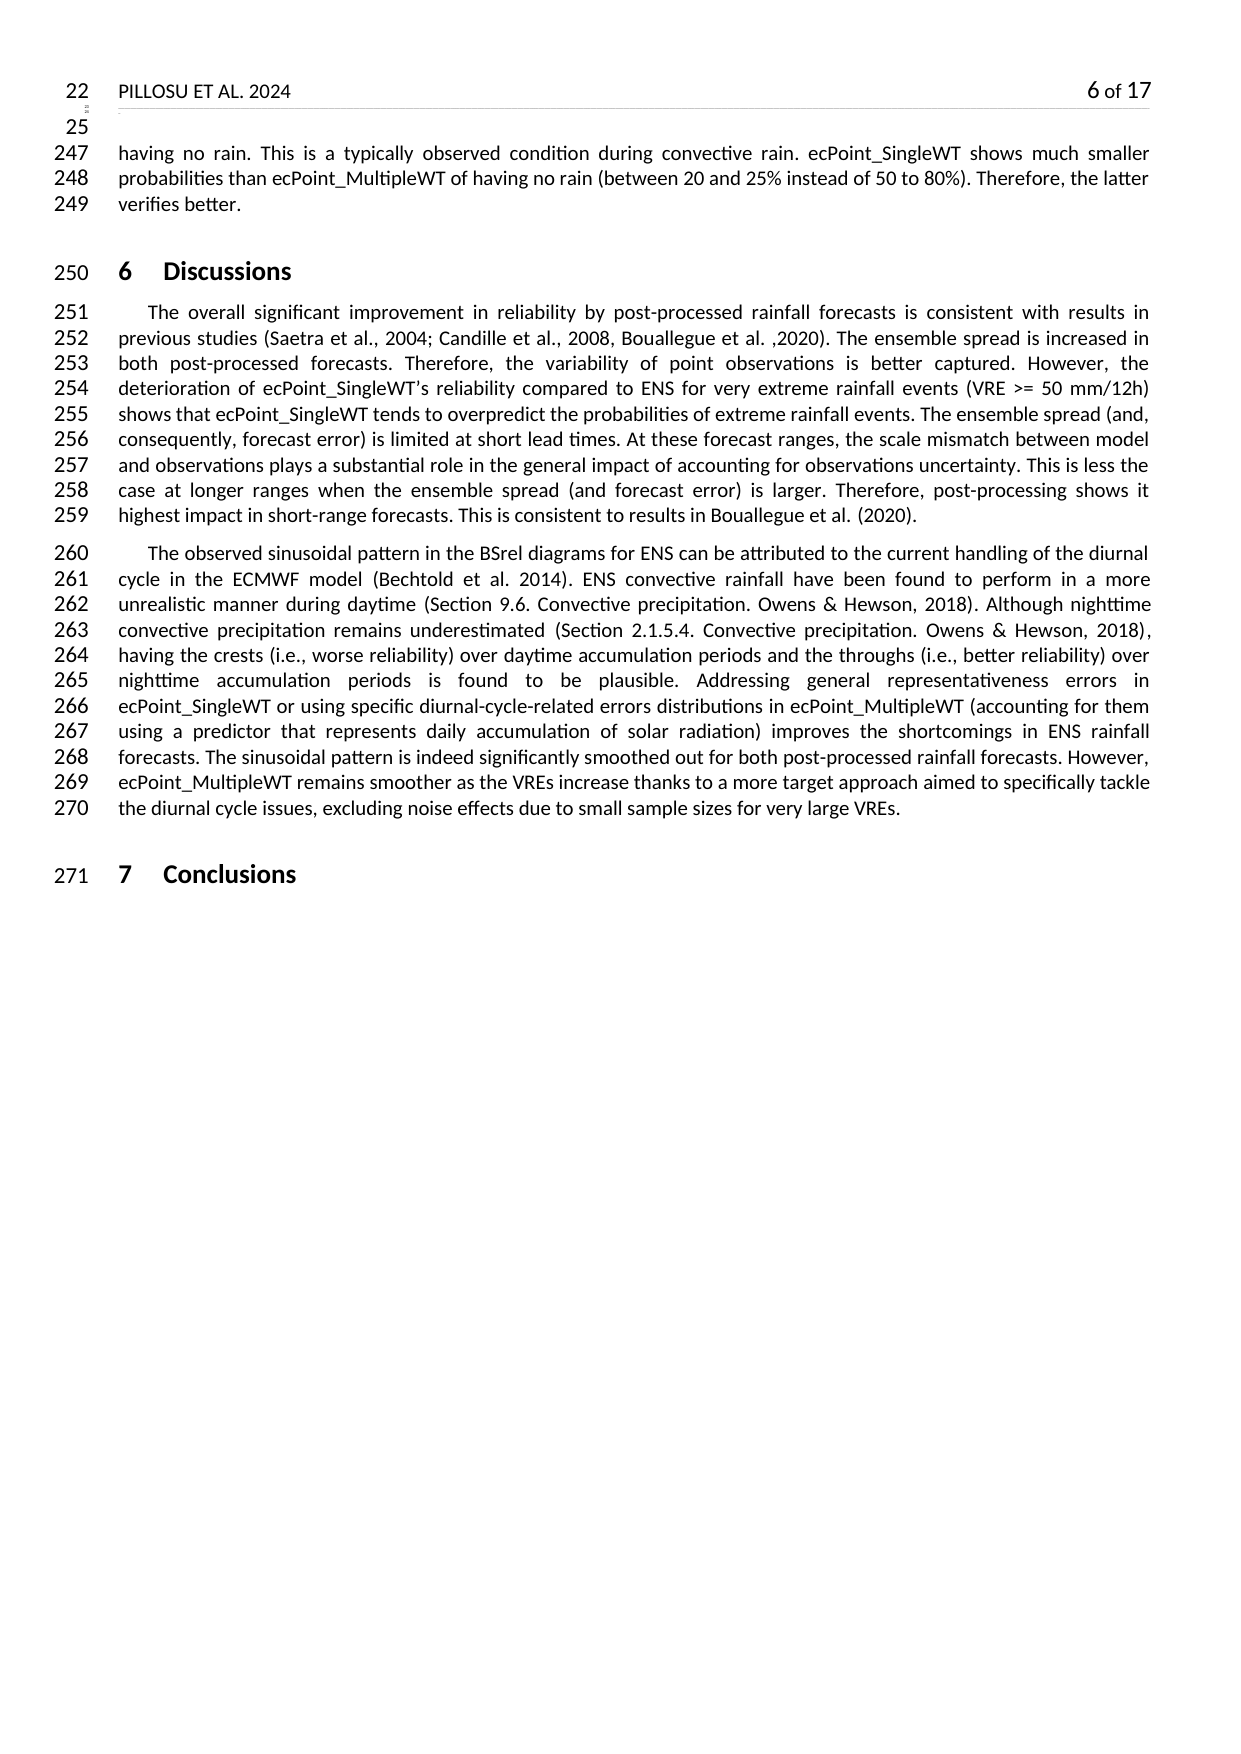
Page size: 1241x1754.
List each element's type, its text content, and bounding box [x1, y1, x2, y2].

subtitle Discussions [118, 254, 1152, 287]
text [118, 140, 1152, 216]
text The overall significant improvement in reliability by post-processed rainfall forecasts is consistent with results in previous studies (Saetra et al., 2004; Candille et al., 2008, Bouallegue et al. ,2020). The ensemble spread is increased in both post-processed forecasts. Therefore, the variability of point observations is better captured. However, the deterioration of ecPoint_SingleWT’s reliability compared to ENS for very extreme rainfall events (VRE >= 50 mm/12h) shows that ecPoint_SingleWT tends to overpredict the probabilities of extreme rainfall events. The ensemble spread (and, consequently, forecast error) is limited at short lead times. At these forecast ranges, the scale mismatch between model and observations plays a substantial role in the general impact of accounting for observations uncertainty. This is less the case at longer ranges when the ensemble spread (and forecast error) is larger. Therefore, post-processing shows it highest impact in short-range forecasts. This is consistent to results in Bouallegue et al. . [118, 299, 1152, 528]
subtitle Conclusions [118, 858, 1152, 891]
text The observed sinusoidal pattern in the BSrel diagrams for ENS can be attributed to the current handling of the diurnal cycle in the ECMWF model . ENS convective rainfall have been found to perform in a more unrealistic manner during daytime . Although nighttime convective precipitation remains underestimated , having the crests (i.e., worse reliability) over daytime accumulation periods and the throughs (i.e., better reliability) over nighttime accumulation periods is found to be plausible. Addressing general representativeness errors in ecPoint_SingleWT or using specific diurnal-cycle-related errors distributions in ecPoint_MultipleWT (accounting for them using a predictor that represents daily accumulation of solar radiation) improves the shortcomings in ENS rainfall forecasts. The sinusoidal pattern is indeed significantly smoothed out for both post-processed rainfall forecasts. However, ecPoint_MultipleWT remains smoother as the VREs increase thanks to a more target approach aimed to specifically tackle the diurnal cycle issues, excluding noise effects due to small sample sizes for very large VREs. [118, 541, 1152, 820]
